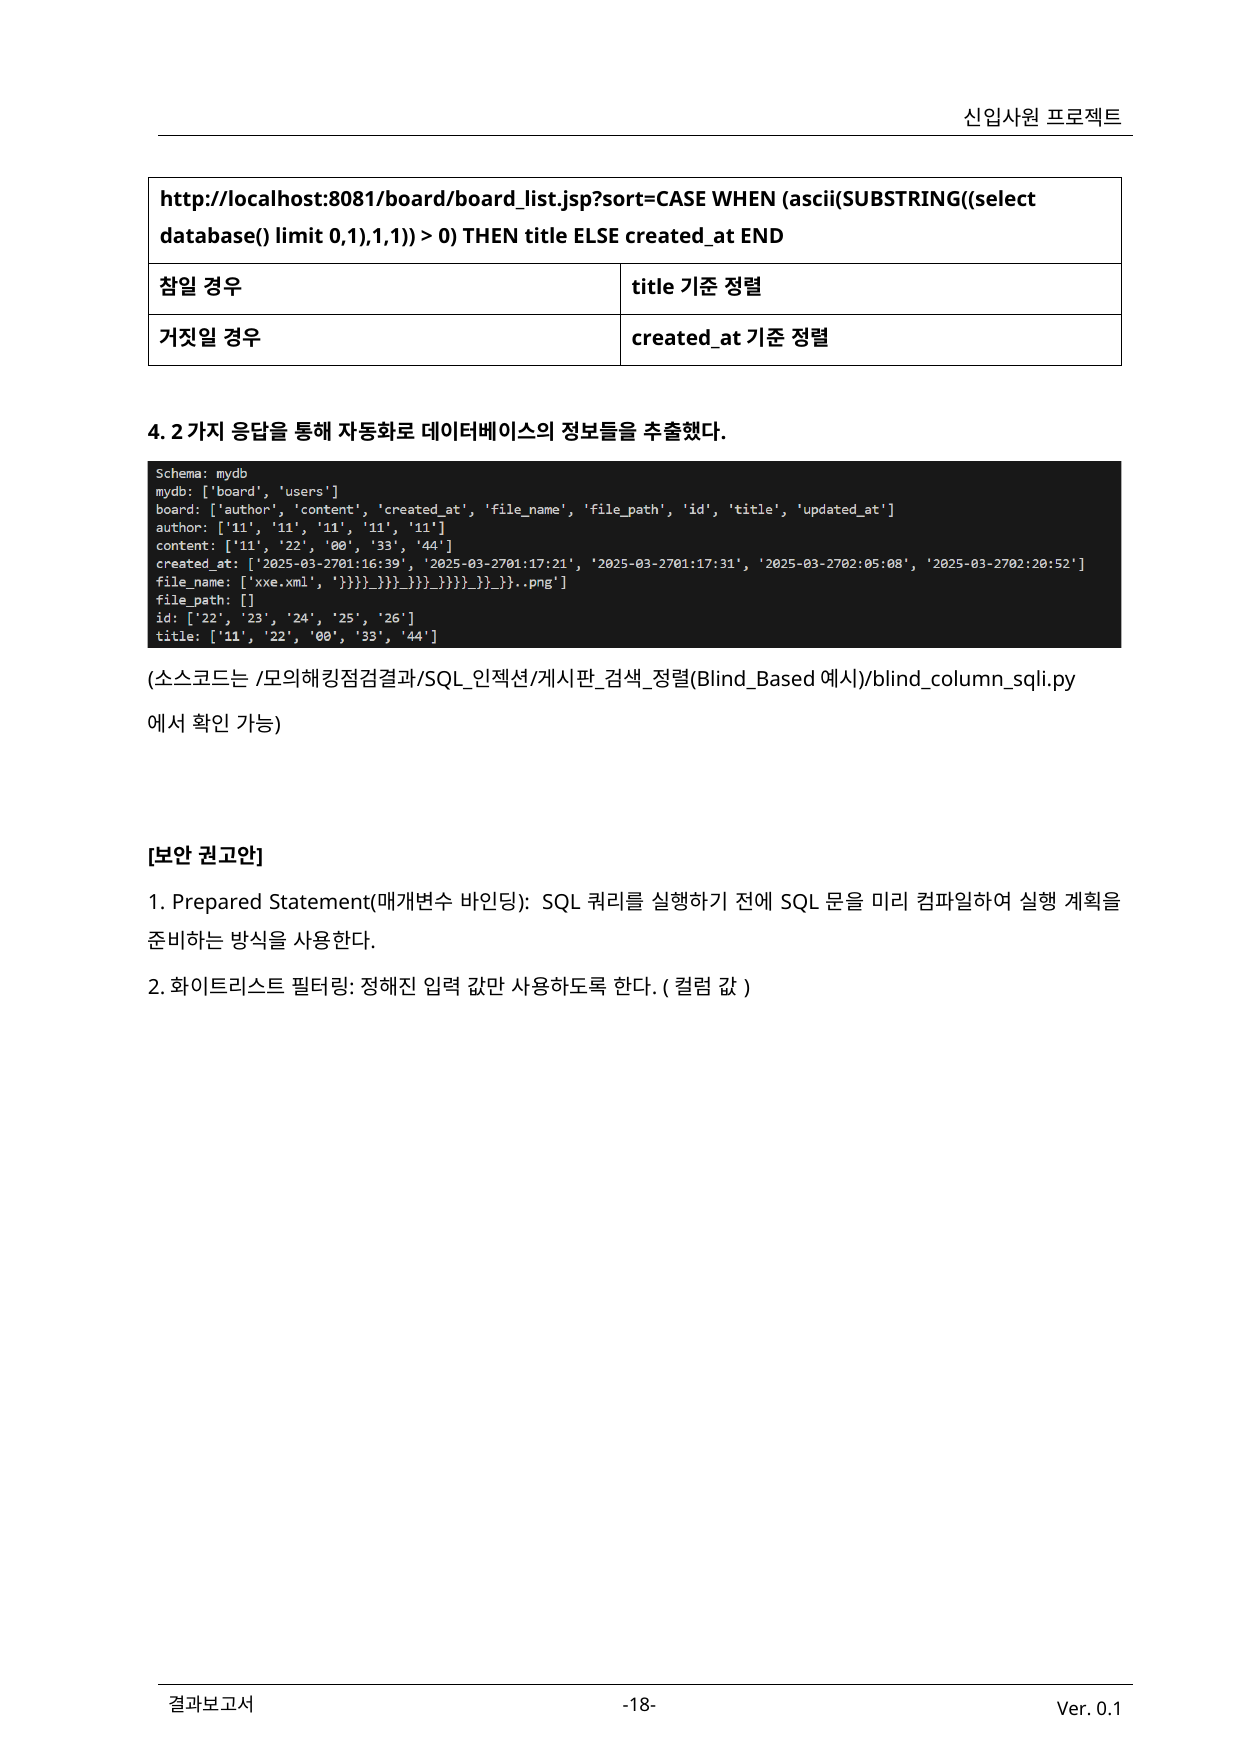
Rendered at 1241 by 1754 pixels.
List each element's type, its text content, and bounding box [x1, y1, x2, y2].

table_cell 참일 경우 [149, 264, 620, 314]
text 1. Prepared Statement(매개변수 바인딩): SQL 쿼리를 실행하기 전에 SQL 문을 미리 컴파일하여 실행 계획을 준비하는 방식을 사용한다. [148, 885, 1122, 955]
table_cell 거짓일 경우 [149, 315, 620, 365]
text 4. 2가지 응답을 통해 자동화로 데이터베이스의 정보들을 추출했다. [148, 415, 1122, 446]
picture [147, 461, 1122, 648]
table_cell title 기준 정렬 [621, 264, 1121, 314]
text (소스코드는 /모의해킹점검결과/SQL_인젝션/게시판_검색_정렬(Blind_Based예시)/blind_column_sqli.py [148, 662, 1122, 692]
table_header http://localhost:8081/board/board_list.jsp?sort=CASE WHEN (ascii(SUBSTRING((select database() limit 0,1),1,1)) > 0) THEN title ELSE created_at END [149, 178, 1121, 263]
text [보안 권고안] [148, 839, 1122, 870]
text 에서 확인 가능) [148, 708, 1122, 738]
table_cell created_at 기준 정렬 [621, 315, 1121, 365]
text 2. 화이트리스트 필터링: 정해진 입력 값만 사용하도록 한다. ( 컬럼 값 ) [148, 970, 1122, 1000]
